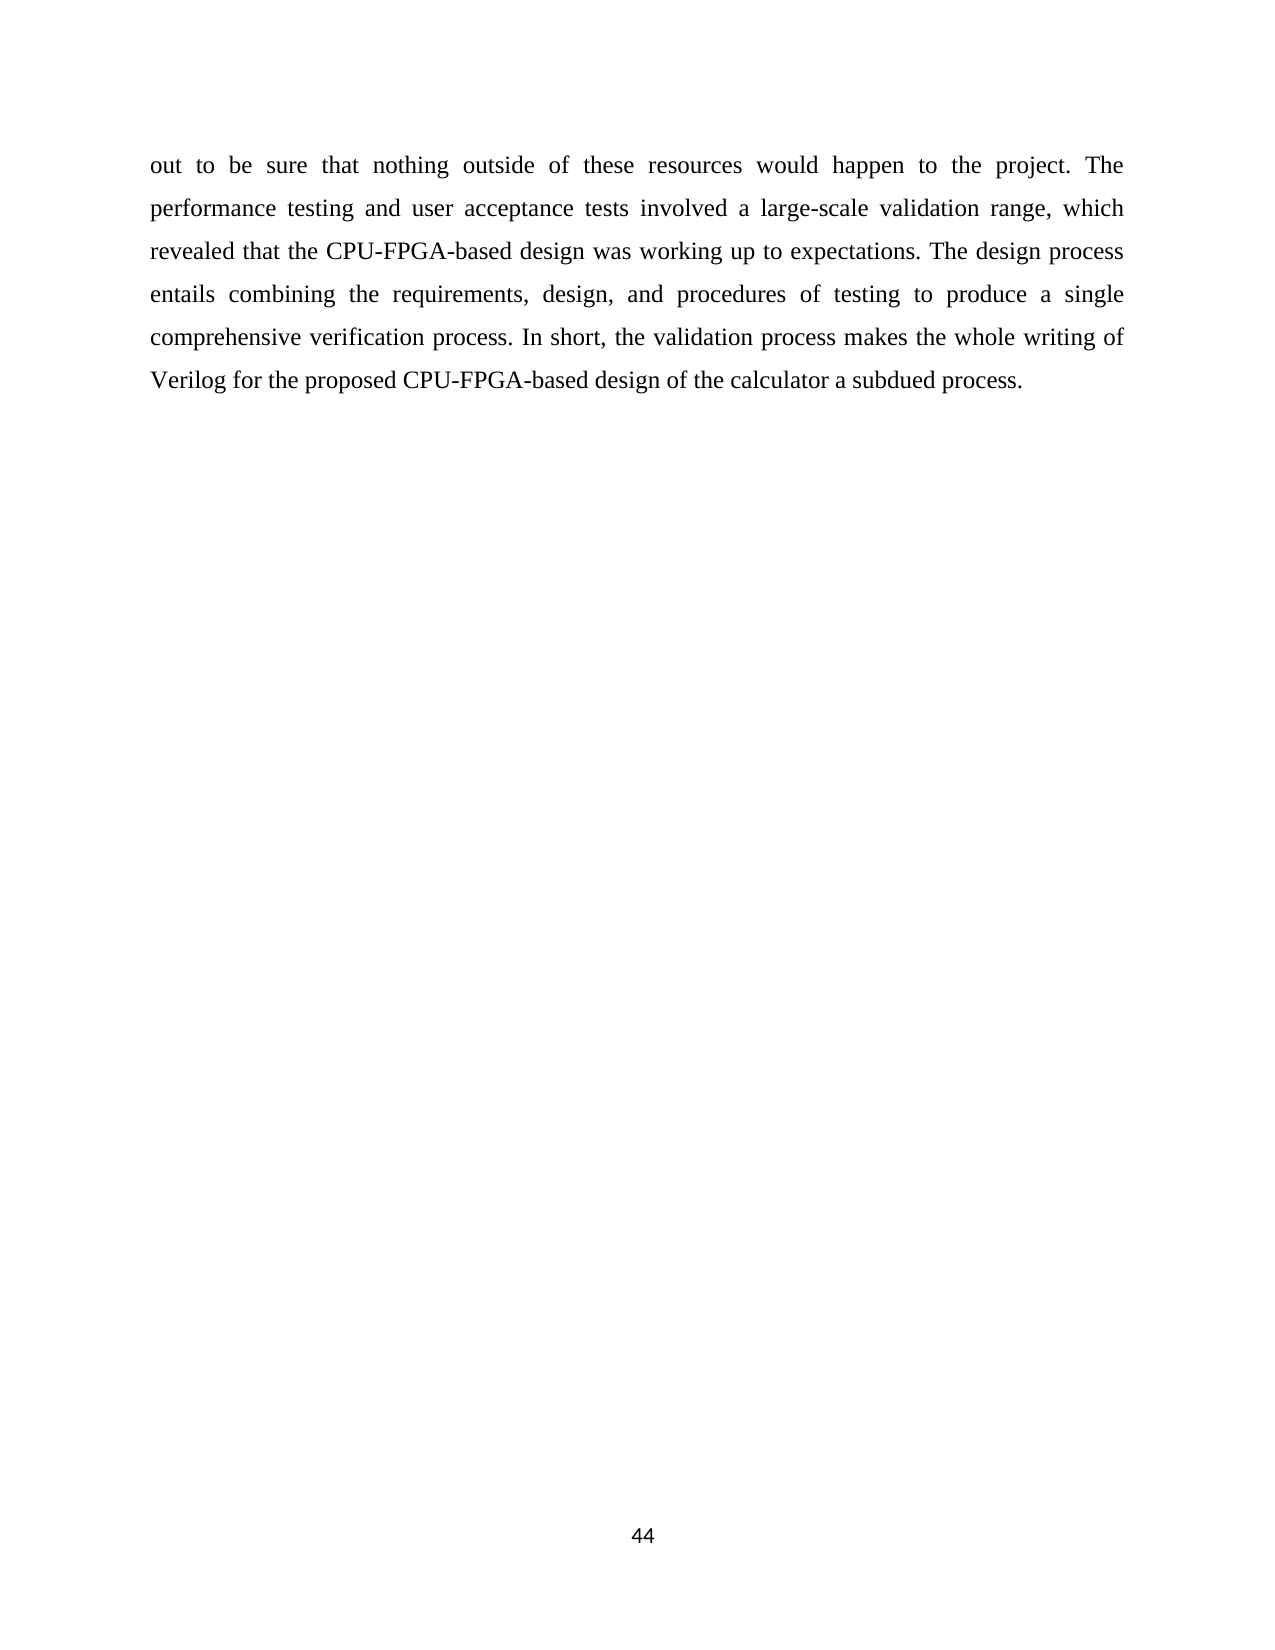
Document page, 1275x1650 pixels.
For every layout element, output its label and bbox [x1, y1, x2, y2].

text [150, 150, 1125, 394]
